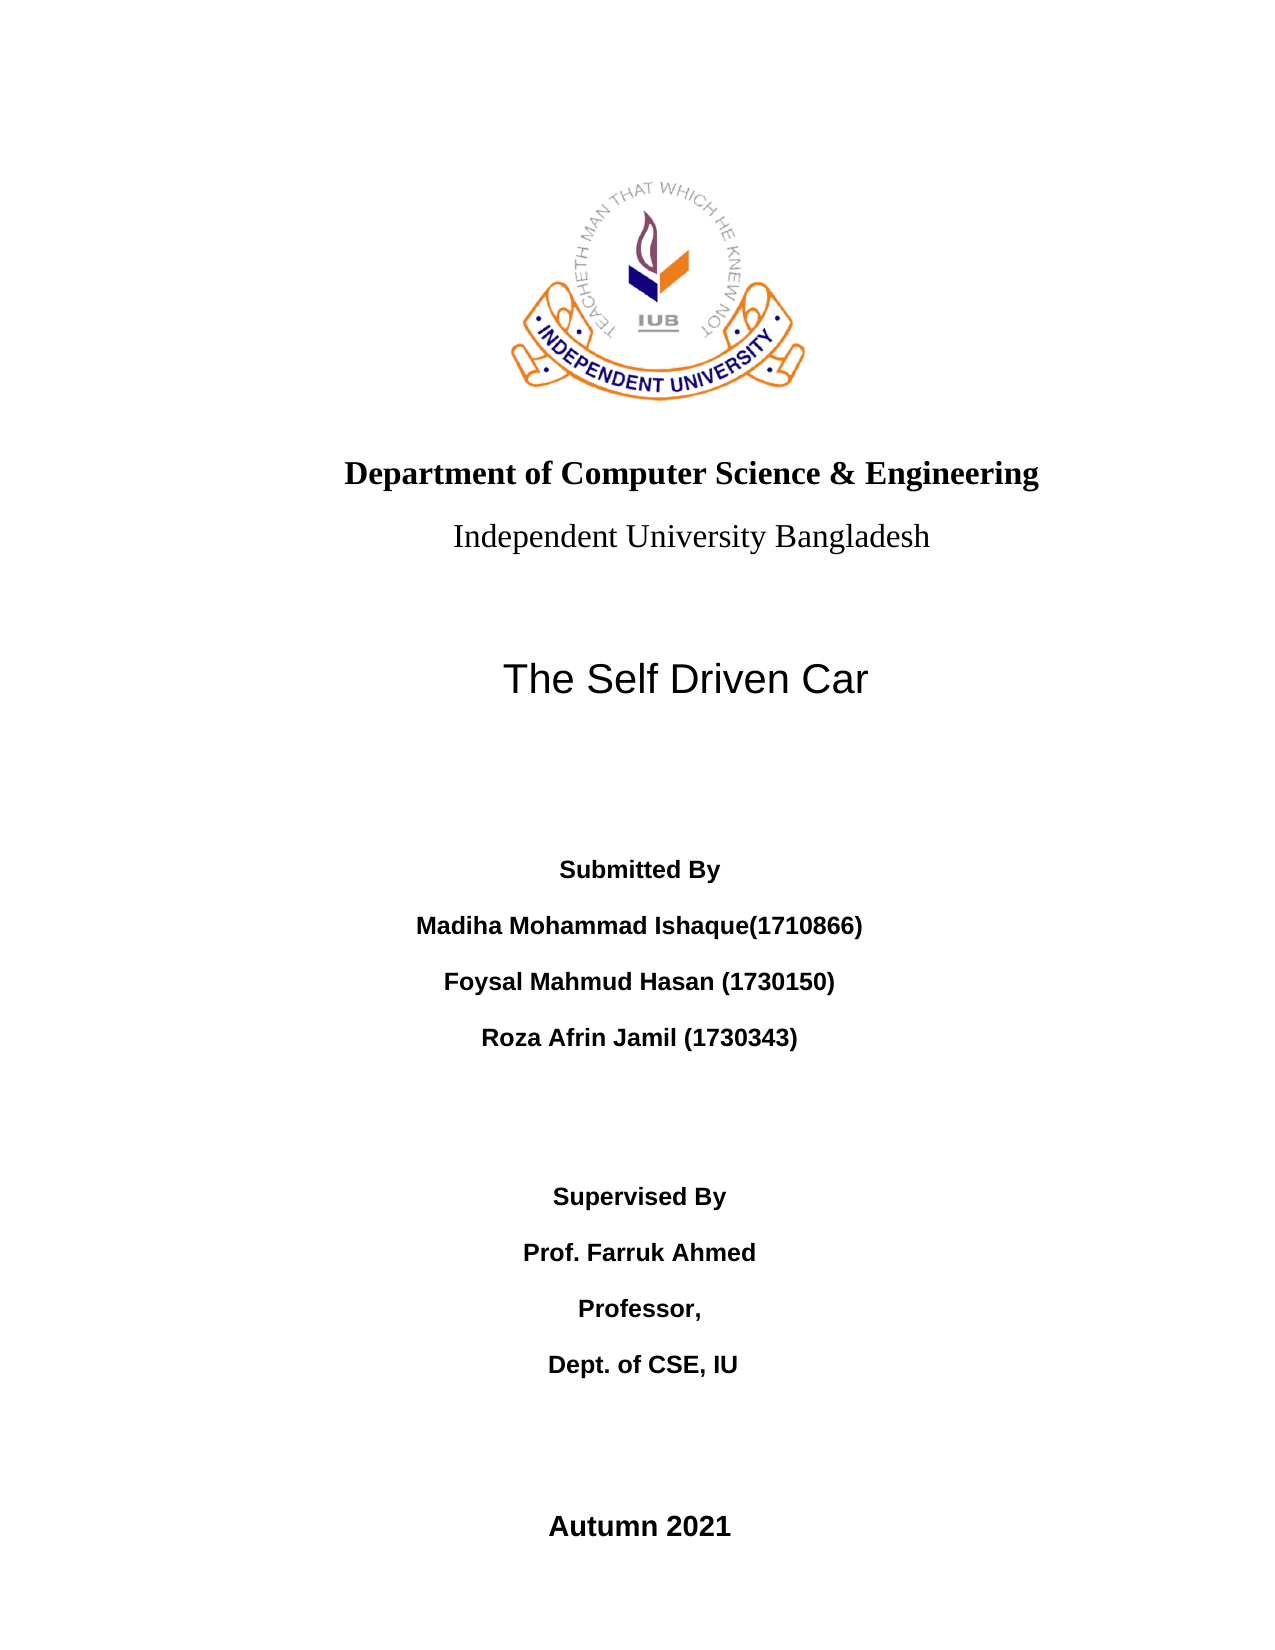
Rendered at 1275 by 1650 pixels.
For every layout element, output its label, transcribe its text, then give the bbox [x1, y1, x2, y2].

text Submitted By [139, 855, 1139, 884]
text Prof. Farruk Ahmed [139, 1238, 1139, 1267]
text Madiha Mohammad Ishaque(1710866) [139, 911, 1139, 940]
text The Self Driven Car [139, 654, 1139, 702]
text Foysal Mahmud Hasan (1730150) [139, 967, 1139, 996]
text Professor, [139, 1294, 1139, 1323]
text Independent University Bangladesh [139, 516, 1139, 554]
text Autumn 2021 [139, 1509, 1139, 1542]
text Supervised By [139, 1182, 1139, 1211]
text Department of Computer Science & Engineering [139, 453, 1139, 491]
text Dept. of CSE, IU [139, 1350, 1139, 1379]
picture [511, 175, 805, 412]
text Roza Afrin Jamil (1730343) [139, 1023, 1139, 1052]
